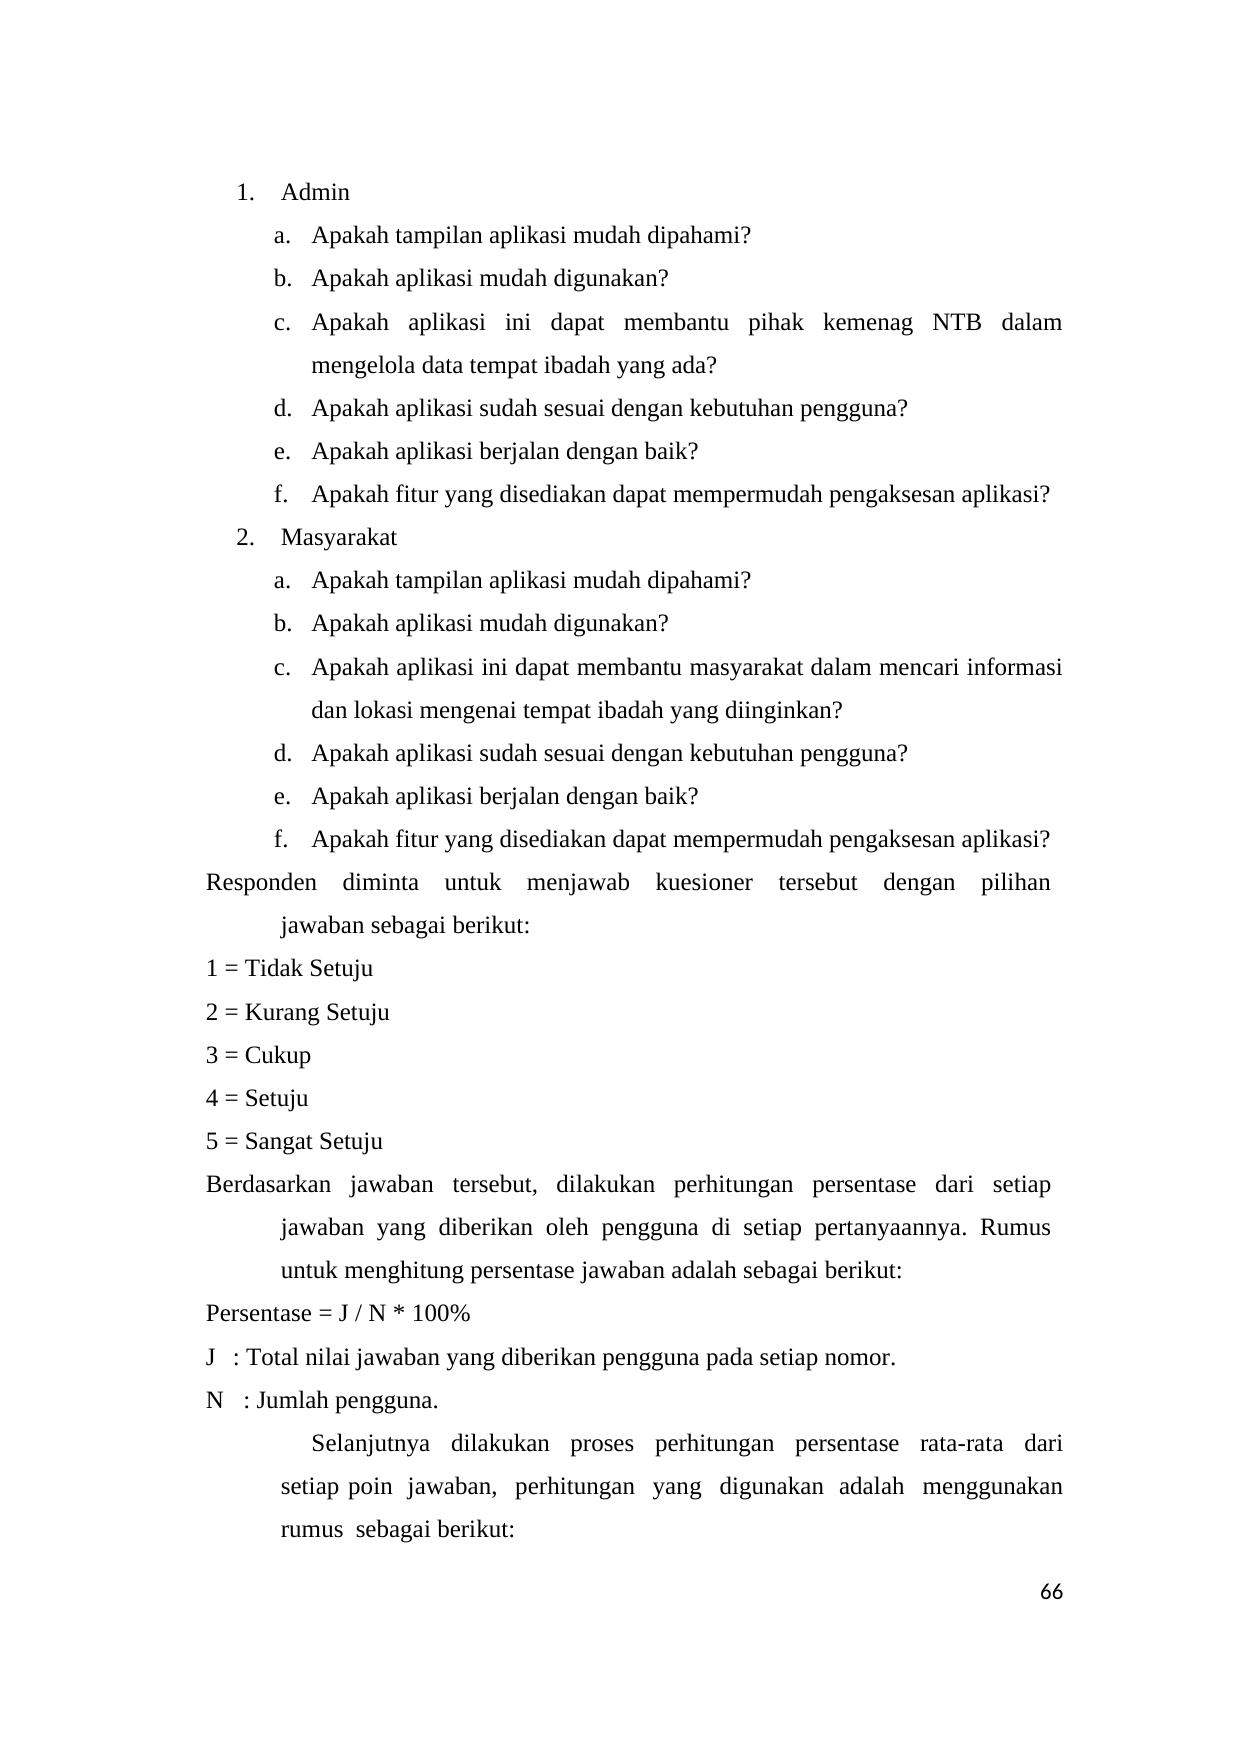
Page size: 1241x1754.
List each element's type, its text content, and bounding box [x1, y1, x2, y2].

list Masyarakat [236, 522, 1063, 551]
text 1 = Tidak Setuju [206, 953, 1063, 982]
list Apakah aplikasi sudah sesuai dengan kebutuhan pengguna? [274, 393, 1063, 422]
text N : Jumlah pengguna. [206, 1385, 1063, 1413]
text 2 = Kurang Setuju [206, 997, 1063, 1025]
list Apakah aplikasi ini dapat membantu pihak kemenag NTB dalam mengelola data tempat ibadah yang ada? [274, 307, 1063, 378]
list Admin [236, 177, 1063, 206]
text Selanjutnya dilakukan proses perhitungan persentase rata-rata dari setiap poin jawaban, perhitungan yang digunakan adalah menggunakan rumus sebagai berikut: [281, 1428, 1063, 1543]
list Apakah aplikasi ini dapat membantu masyarakat dalam mencari informasi dan lokasi mengenai tempat ibadah yang diinginkan? [274, 652, 1063, 723]
list Apakah fitur yang disediakan dapat mempermudah pengaksesan aplikasi? [274, 479, 1063, 508]
text 4 = Setuju [206, 1083, 1063, 1112]
list Apakah tampilan aplikasi mudah dipahami? [274, 220, 1063, 249]
list Apakah aplikasi mudah digunakan? [274, 263, 1063, 292]
list Apakah aplikasi berjalan dengan baik? [274, 781, 1063, 810]
text 5 = Sangat Setuju [206, 1126, 1063, 1155]
text Persentase = J / N * 100% [206, 1298, 1063, 1327]
text Responden diminta untuk menjawab kuesioner tersebut dengan pilihan jawaban sebagai berikut: [206, 867, 1051, 939]
text Berdasarkan jawaban tersebut, dilakukan perhitungan persentase dari setiap jawaban yang diberikan oleh pengguna di setiap pertanyaannya. Rumus untuk menghitung persentase jawaban adalah sebagai berikut: [206, 1169, 1051, 1284]
text 3 = Cukup [206, 1040, 1063, 1068]
list Apakah aplikasi mudah digunakan? [274, 608, 1063, 637]
list Apakah fitur yang disediakan dapat mempermudah pengaksesan aplikasi? [274, 824, 1063, 853]
list Apakah aplikasi berjalan dengan baik? [274, 436, 1063, 465]
list Apakah tampilan aplikasi mudah dipahami? [274, 565, 1063, 594]
list Apakah aplikasi sudah sesuai dengan kebutuhan pengguna? [274, 738, 1063, 767]
text J : Total nilai jawaban yang diberikan pengguna pada setiap nomor. [206, 1342, 1063, 1370]
